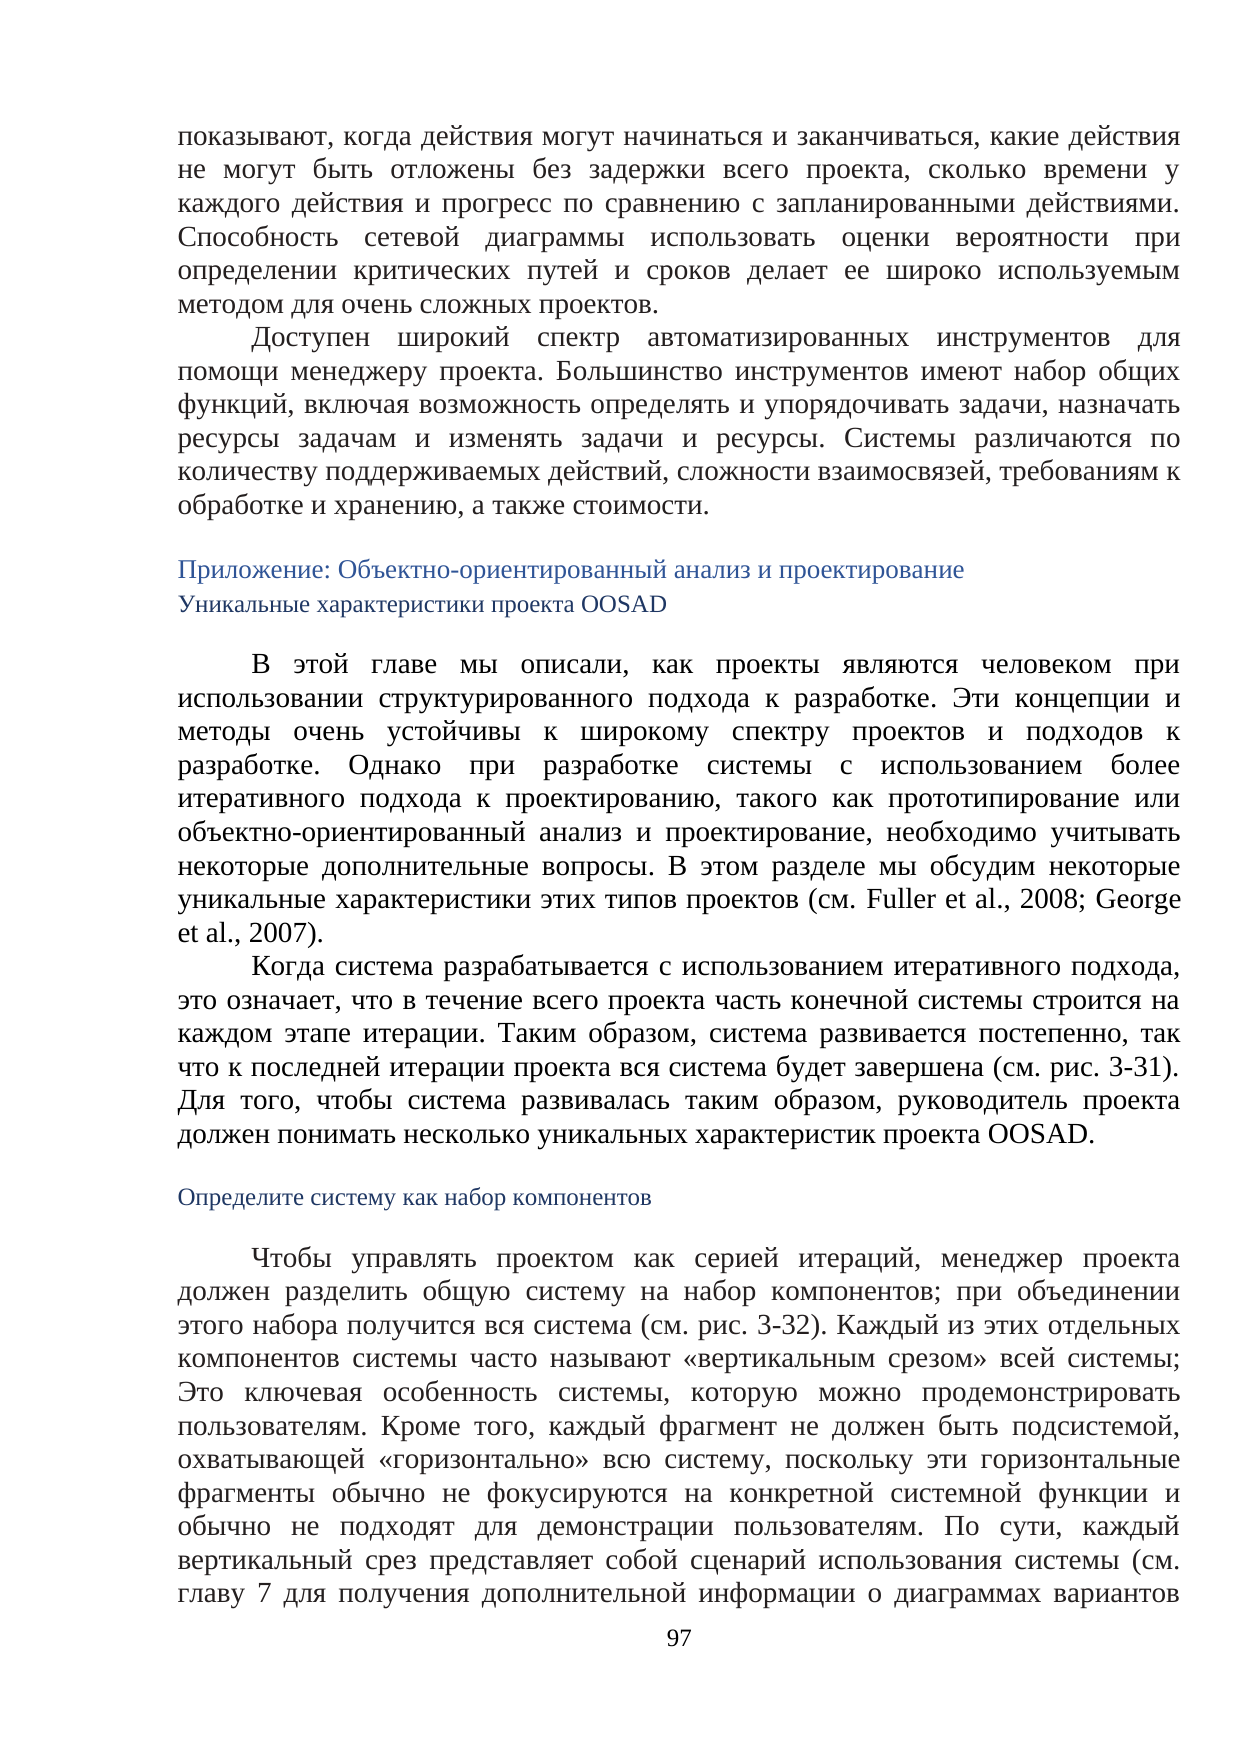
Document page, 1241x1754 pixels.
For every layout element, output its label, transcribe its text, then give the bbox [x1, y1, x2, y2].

text Когда система разрабатывается с использованием итеративного подхода, это означает, что в течение всего проекта часть конечной системы строится на каждом этапе итерации. Таким образом, система развивается постепенно, так что к последней итерации проекта вся система будет завершена (см. рис. 3-31). Для того, чтобы система развивалась таким образом, руководитель проекта должен понимать несколько уникальных характеристик проекта OOSAD. [177, 948, 1181, 1149]
subtitle Приложение: Объектно-ориентированный анализ и проектирование [177, 553, 1181, 585]
subtitle Определите систему как набор компонентов [177, 1182, 1181, 1211]
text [177, 118, 1181, 319]
subtitle Уникальные характеристики проекта OOSAD [177, 589, 1181, 618]
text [177, 1240, 1181, 1609]
text В этой главе мы описали, как проекты являются человеком при использовании структурированного подхода к разработке. Эти концепции и методы очень устойчивы к широкому спектру проектов и подходов к разработке. Однако при разработке системы с использованием более итеративного подхода к проектированию, такого как прототипирование или объектно-ориентированный анализ и проектирование, необходимо учитывать некоторые дополнительные вопросы. В этом разделе мы обсудим некоторые уникальные характеристики этих типов проектов (см. Fuller et al., 2008; George et al., 2007). [177, 646, 1181, 948]
text Доступен широкий спектр автоматизированных инструментов для помощи менеджеру проекта. Большинство инструментов имеют набор общих функций, включая возможность определять и упорядочивать задачи, назначать ресурсы задачам и изменять задачи и ресурсы. Системы различаются по количеству поддерживаемых действий, сложности взаимосвязей, требованиям к обработке и хранению, а также стоимости. [177, 319, 1181, 521]
